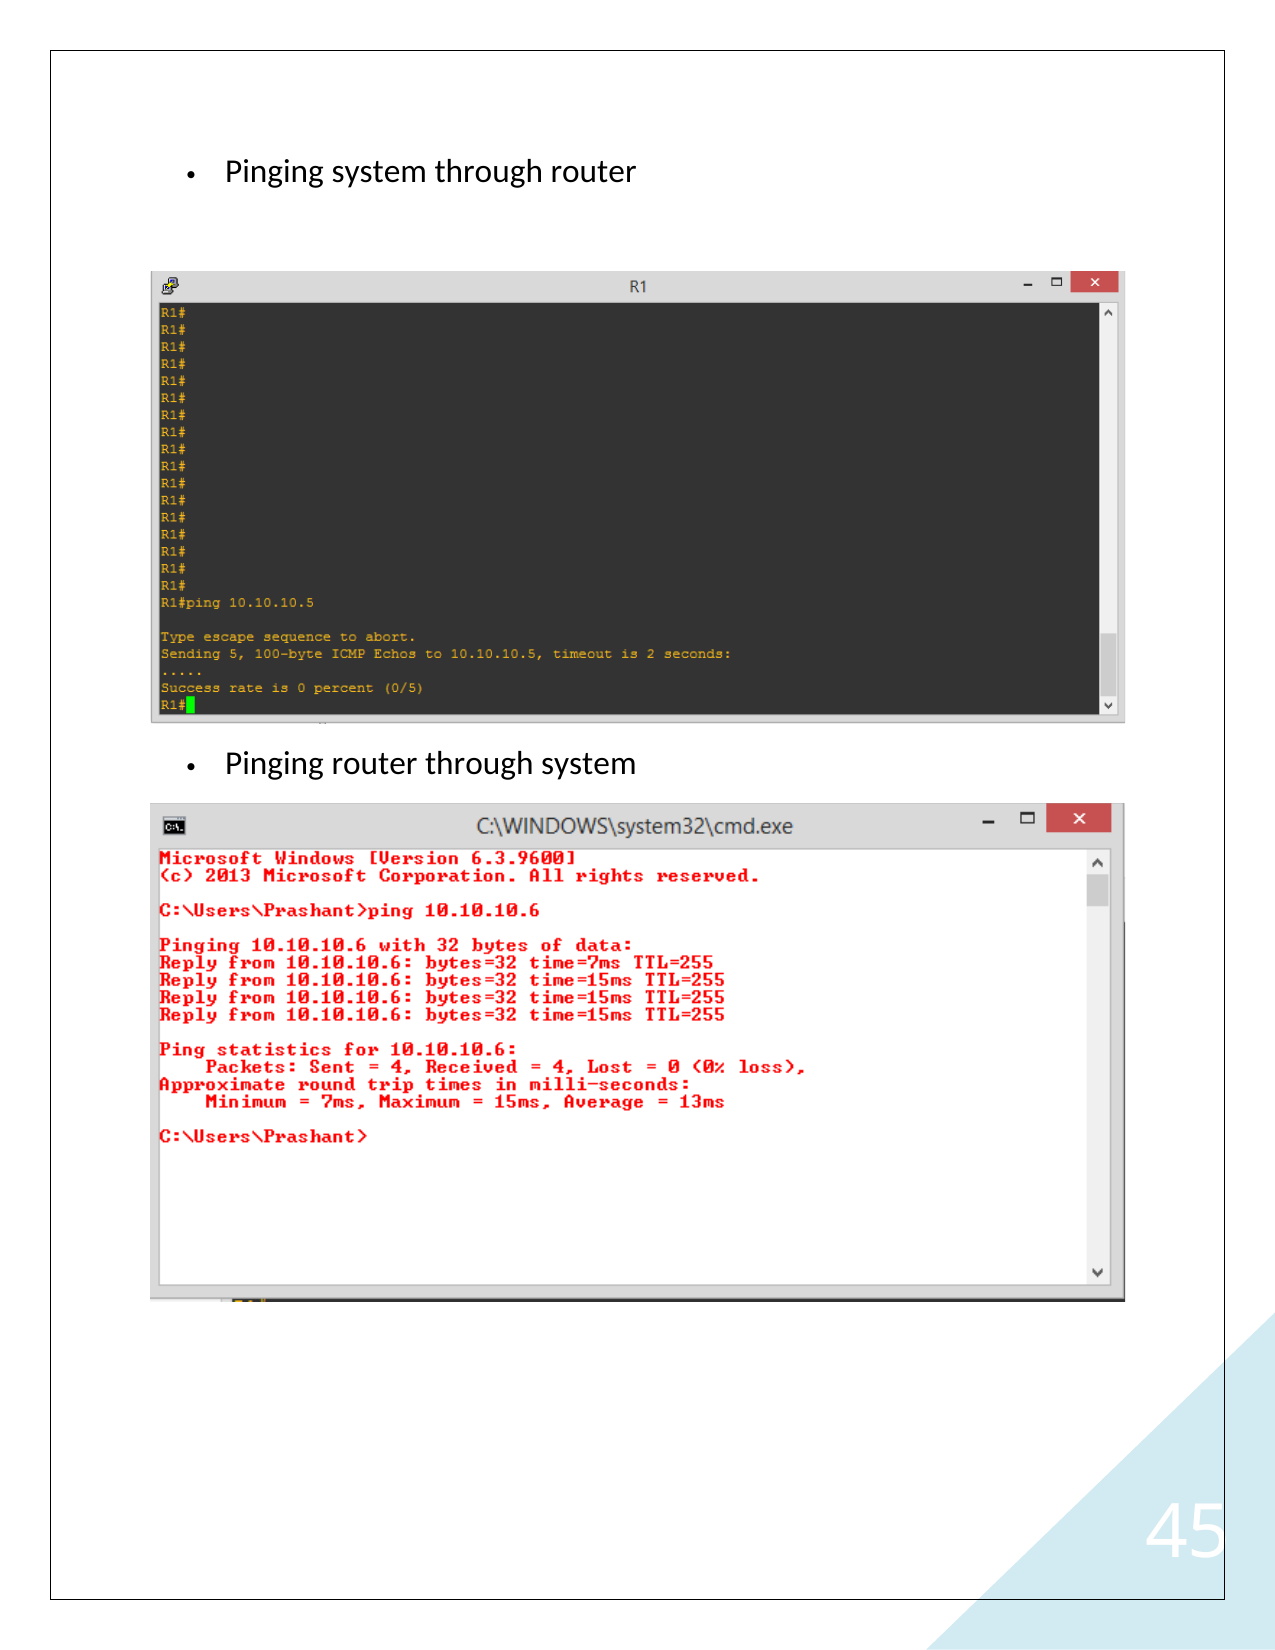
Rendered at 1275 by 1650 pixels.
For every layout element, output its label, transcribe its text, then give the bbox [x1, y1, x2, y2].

picture [150, 803, 1125, 1302]
list Pinging router through system [187, 742, 1125, 783]
list Pinging system through router [187, 150, 1125, 191]
picture [150, 271, 1125, 724]
